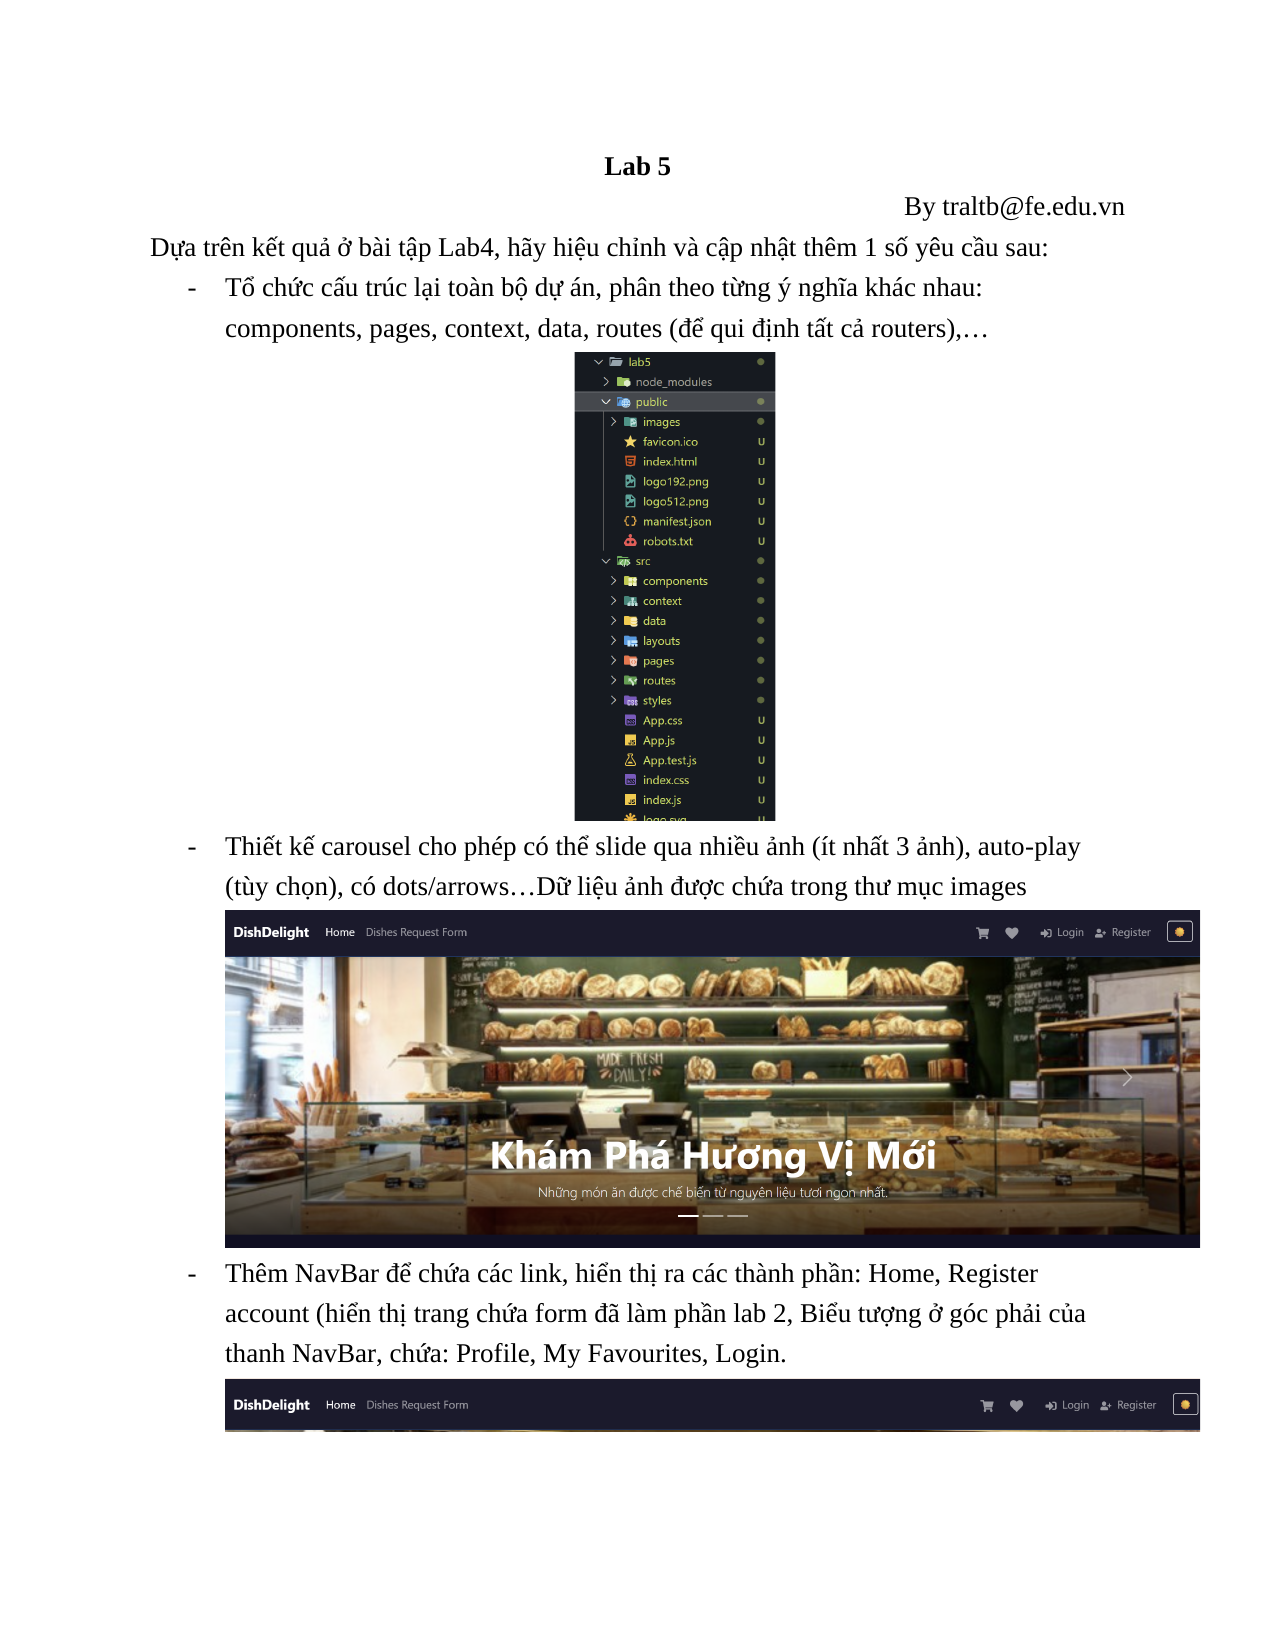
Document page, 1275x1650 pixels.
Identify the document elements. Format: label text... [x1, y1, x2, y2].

picture [225, 910, 1200, 1248]
list Thiết kế carousel cho phép có thể slide qua nhiều ảnh (ít nhất 3 ảnh), auto-play (tùy chọn), có dots/arrows…Dữ liệu ảnh được chứa trong thư mục images [187, 830, 1125, 901]
list Thêm NavBar để chứa các link, hiển thị ra các thành phần: Home, Register account (hiển thị trang chứa form đã làm phần lab 2, Biểu tượng ở góc phải của thanh NavBar, chứa: Profile, My Favourites, Login. [187, 1257, 1125, 1369]
text Lab 5 [150, 150, 1125, 181]
picture [225, 1378, 1200, 1432]
text By traltb@fe.edu.vn [150, 190, 1125, 222]
picture [574, 352, 776, 821]
list Tổ chức cấu trúc lại toàn bộ dự án, phân theo từng ý nghĩa khác nhau: components, pages, context, data, routes (để qui định tất cả routers),… [187, 271, 1125, 343]
text Dựa trên kết quả ở bài tập Lab4, hãy hiệu chỉnh và cập nhật thêm 1 số yêu cầu sau: [150, 231, 1125, 262]
